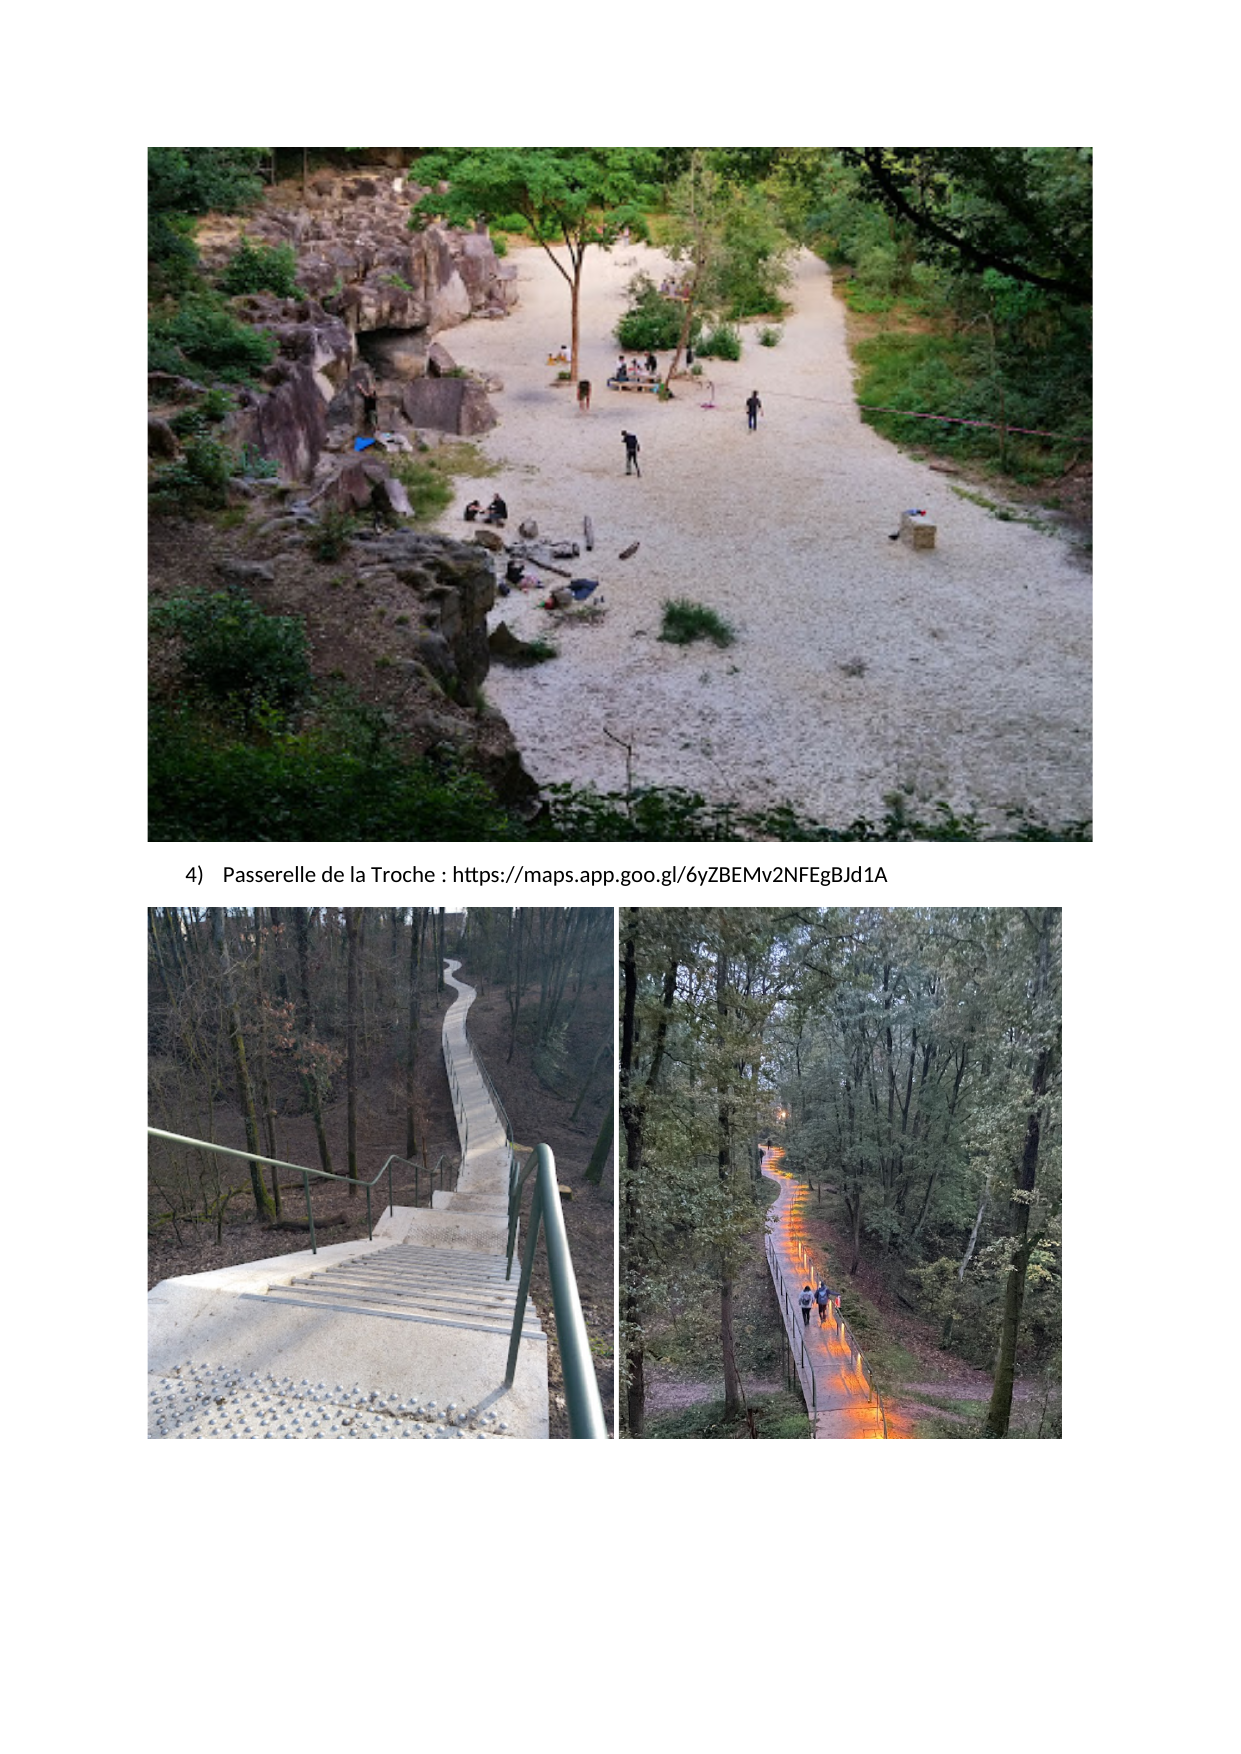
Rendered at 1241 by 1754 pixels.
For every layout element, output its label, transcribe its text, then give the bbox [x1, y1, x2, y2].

picture [147, 147, 1093, 842]
list Passerelle de la Troche : https://maps.app.goo.gl/6yZBEMv2NFEgBJd1A [185, 860, 1093, 888]
picture [618, 907, 1062, 1439]
picture [147, 907, 614, 1439]
